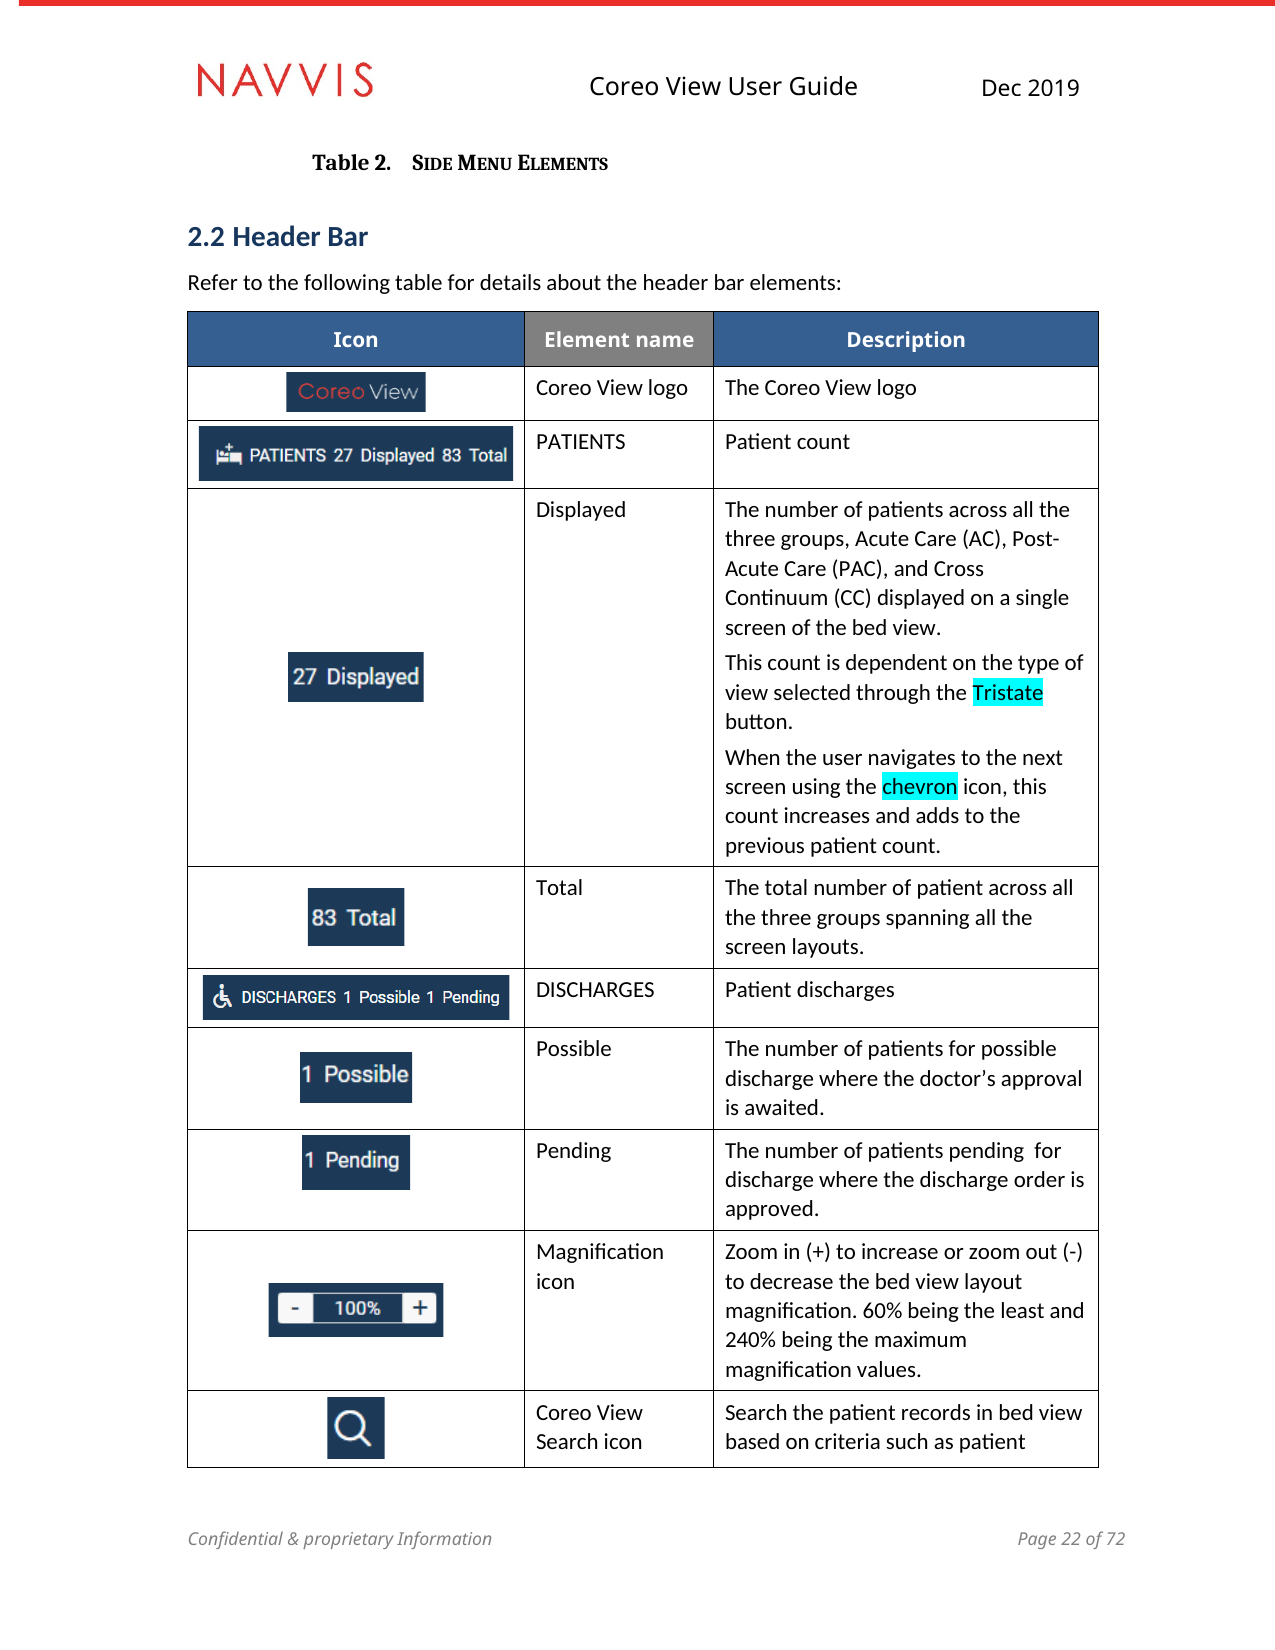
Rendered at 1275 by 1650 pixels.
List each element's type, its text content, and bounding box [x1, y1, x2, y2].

table_cell Magnification icon [525, 1231, 713, 1390]
table_cell The total number of patient across all the three groups spanning all the screen layouts. [714, 867, 1098, 968]
table_cell Coreo View Search icon [525, 1391, 713, 1467]
table_cell [188, 867, 524, 968]
table_cell [188, 969, 524, 1027]
table_cell The number of patients for possible discharge where the doctor’s approval is awaited. [714, 1028, 1098, 1128]
table_cell [188, 1231, 524, 1390]
picture [268, 1283, 444, 1337]
picture [288, 652, 424, 702]
table_header Element name [525, 312, 713, 366]
table_cell Patient discharges [714, 969, 1098, 1027]
picture [300, 1052, 413, 1103]
table_cell [188, 489, 524, 866]
picture [202, 975, 510, 1020]
picture [198, 426, 514, 481]
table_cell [714, 1391, 1098, 1467]
table_cell [188, 1391, 524, 1467]
picture [307, 888, 405, 946]
text Refer to the following table for details about the header bar elements: [187, 268, 1087, 296]
table_cell [188, 367, 524, 419]
table_cell The Coreo View logo [714, 367, 1098, 419]
table_cell Possible [525, 1028, 713, 1128]
table_cell [188, 421, 524, 488]
table_cell Coreo View logo [525, 367, 713, 419]
table_cell Displayed [525, 489, 713, 866]
table_cell The number of patients pending for discharge where the discharge order is approved. [714, 1130, 1098, 1230]
table_cell Patient count [714, 421, 1098, 488]
table_cell [188, 1028, 524, 1128]
table_cell Pending [525, 1130, 713, 1230]
table_cell The number of patients across all the three groups, Acute Care (AC), Post-Acute Care (PAC), and Cross Continuum (CC) displayed on a single screen of the bed view. This count is dependent on the type of view selected through the Tristate button. When the user navigates to the next screen using the chevron icon, this count increases and adds to the previous patient count. [714, 489, 1098, 866]
table_cell DISCHARGES [525, 969, 713, 1027]
table_cell Total [525, 867, 713, 968]
subtitle Header Bar [187, 218, 1087, 253]
table_cell [188, 1130, 524, 1230]
picture [286, 372, 426, 412]
picture [327, 1397, 385, 1459]
table_header Description [714, 312, 1098, 366]
picture [302, 1135, 411, 1190]
table_cell Zoom in (+) to increase or zoom out (-) to decrease the bed view layout magnification. 60% being the least and 240% being the maximum magnification values. [714, 1231, 1098, 1390]
table_cell PATIENTS [525, 421, 713, 488]
table_header Icon [188, 312, 524, 366]
picture [187, 55, 383, 104]
text Side Menu Elements [312, 150, 1087, 176]
